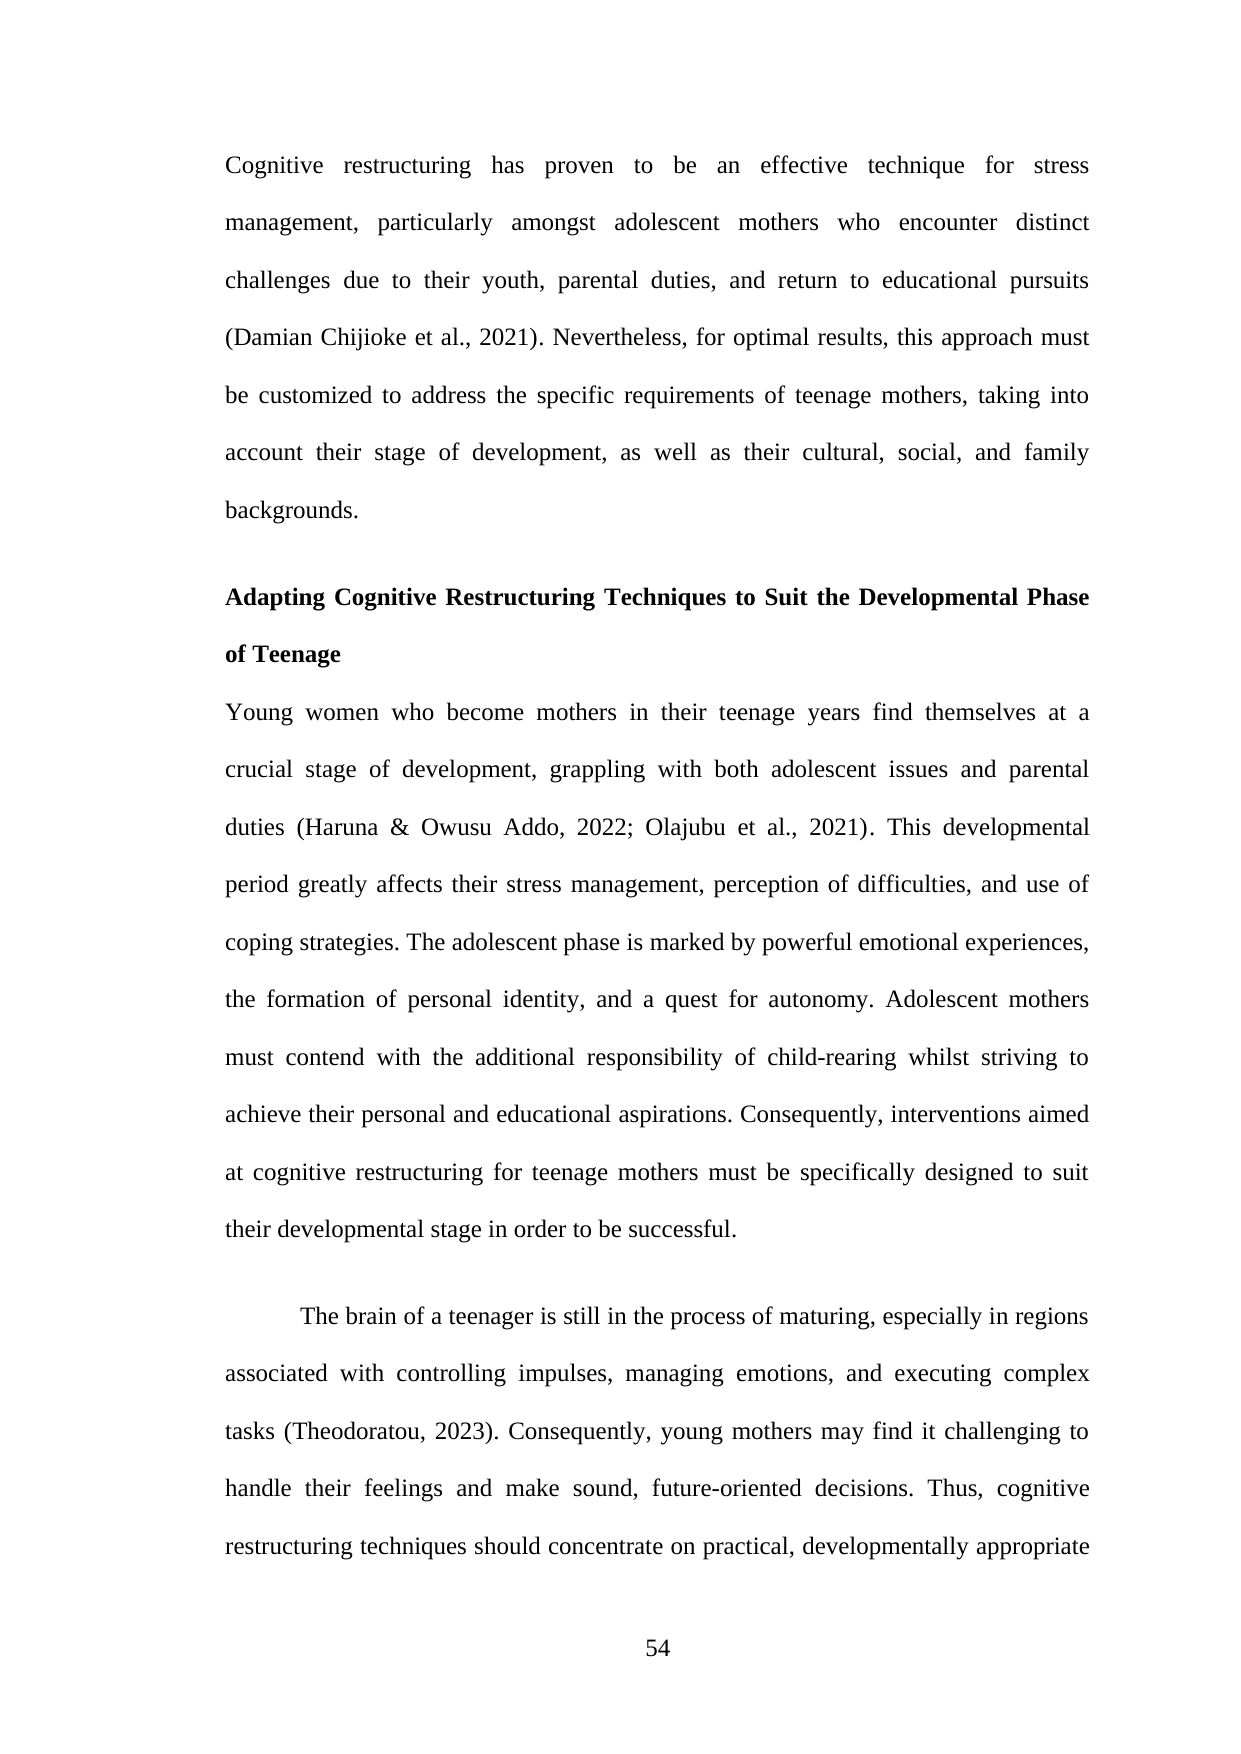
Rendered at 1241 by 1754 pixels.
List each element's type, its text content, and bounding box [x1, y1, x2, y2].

text Cognitive restructuring has proven to be an effective technique for stress management, particularly amongst adolescent mothers who encounter distinct challenges due to their youth, parental duties, and return to educational pursuits . Nevertheless, for optimal results, this approach must be customized to address the specific requirements of teenage mothers, taking into account their stage of development, as well as their cultural, social, and family backgrounds. [225, 150, 1090, 524]
text Young women who become mothers in their teenage years find themselves at a crucial stage of development, grappling with both adolescent issues and parental duties . This developmental period greatly affects their stress management, perception of difficulties, and use of coping strategies. The adolescent phase is marked by powerful emotional experiences, the formation of personal identity, and a quest for autonomy. Adolescent mothers must contend with the additional responsibility of child-rearing whilst striving to achieve their personal and educational aspirations. Consequently, interventions aimed at cognitive restructuring for teenage mothers must be specifically designed to suit their developmental stage in order to be successful. [225, 697, 1090, 1243]
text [225, 1301, 1090, 1559]
text Adapting Cognitive Restructuring Techniques to Suit the Developmental Phase of Teenage [225, 582, 1090, 668]
